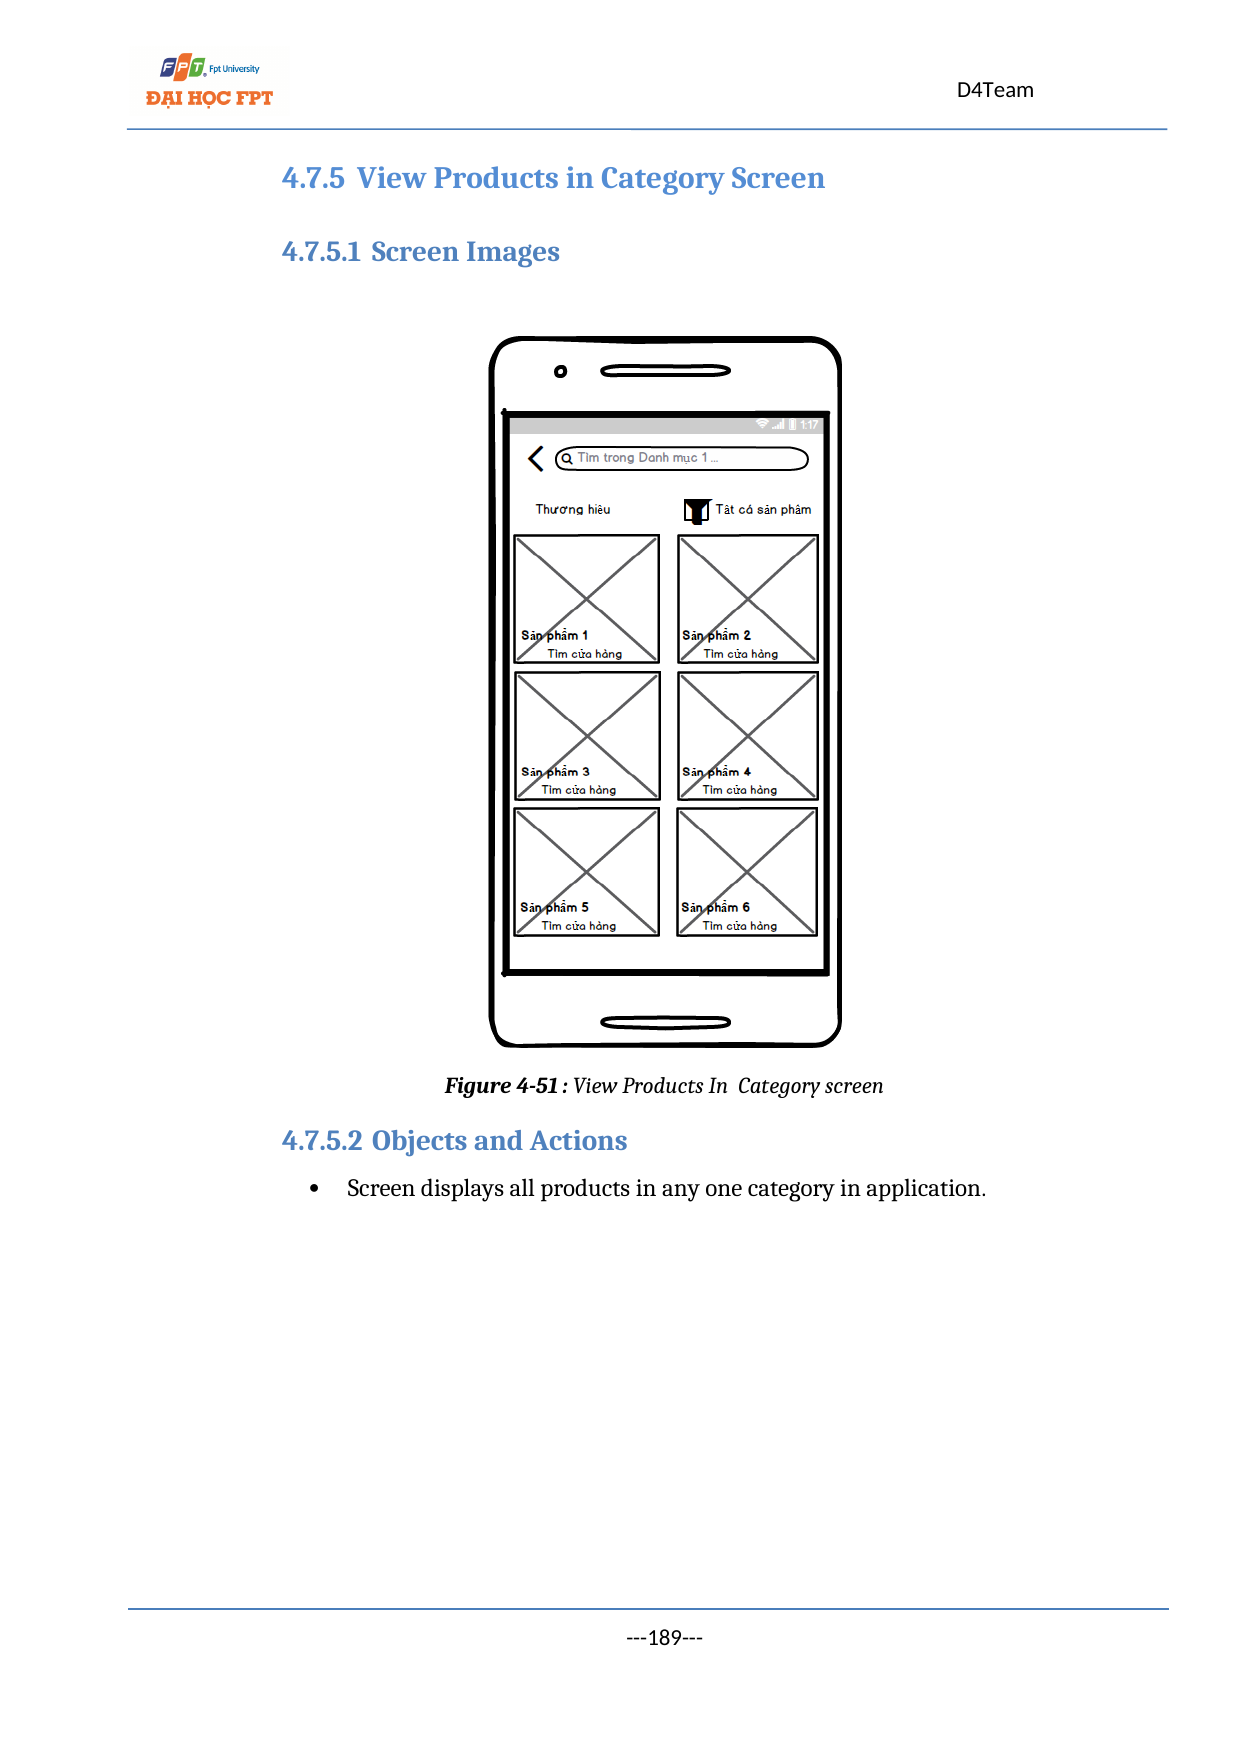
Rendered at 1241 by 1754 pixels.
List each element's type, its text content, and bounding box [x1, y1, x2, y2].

subtitle Screen Images [282, 235, 1122, 268]
list Screen displays all products in any one category in application. [310, 1174, 1122, 1203]
picture [487, 336, 842, 1048]
picture [129, 46, 290, 116]
subtitle View Products in Category Screen [282, 160, 1122, 196]
subtitle Objects and Actions [282, 1124, 1122, 1157]
text Figure 4-51 : View Products In Category screen [207, 1073, 1122, 1099]
